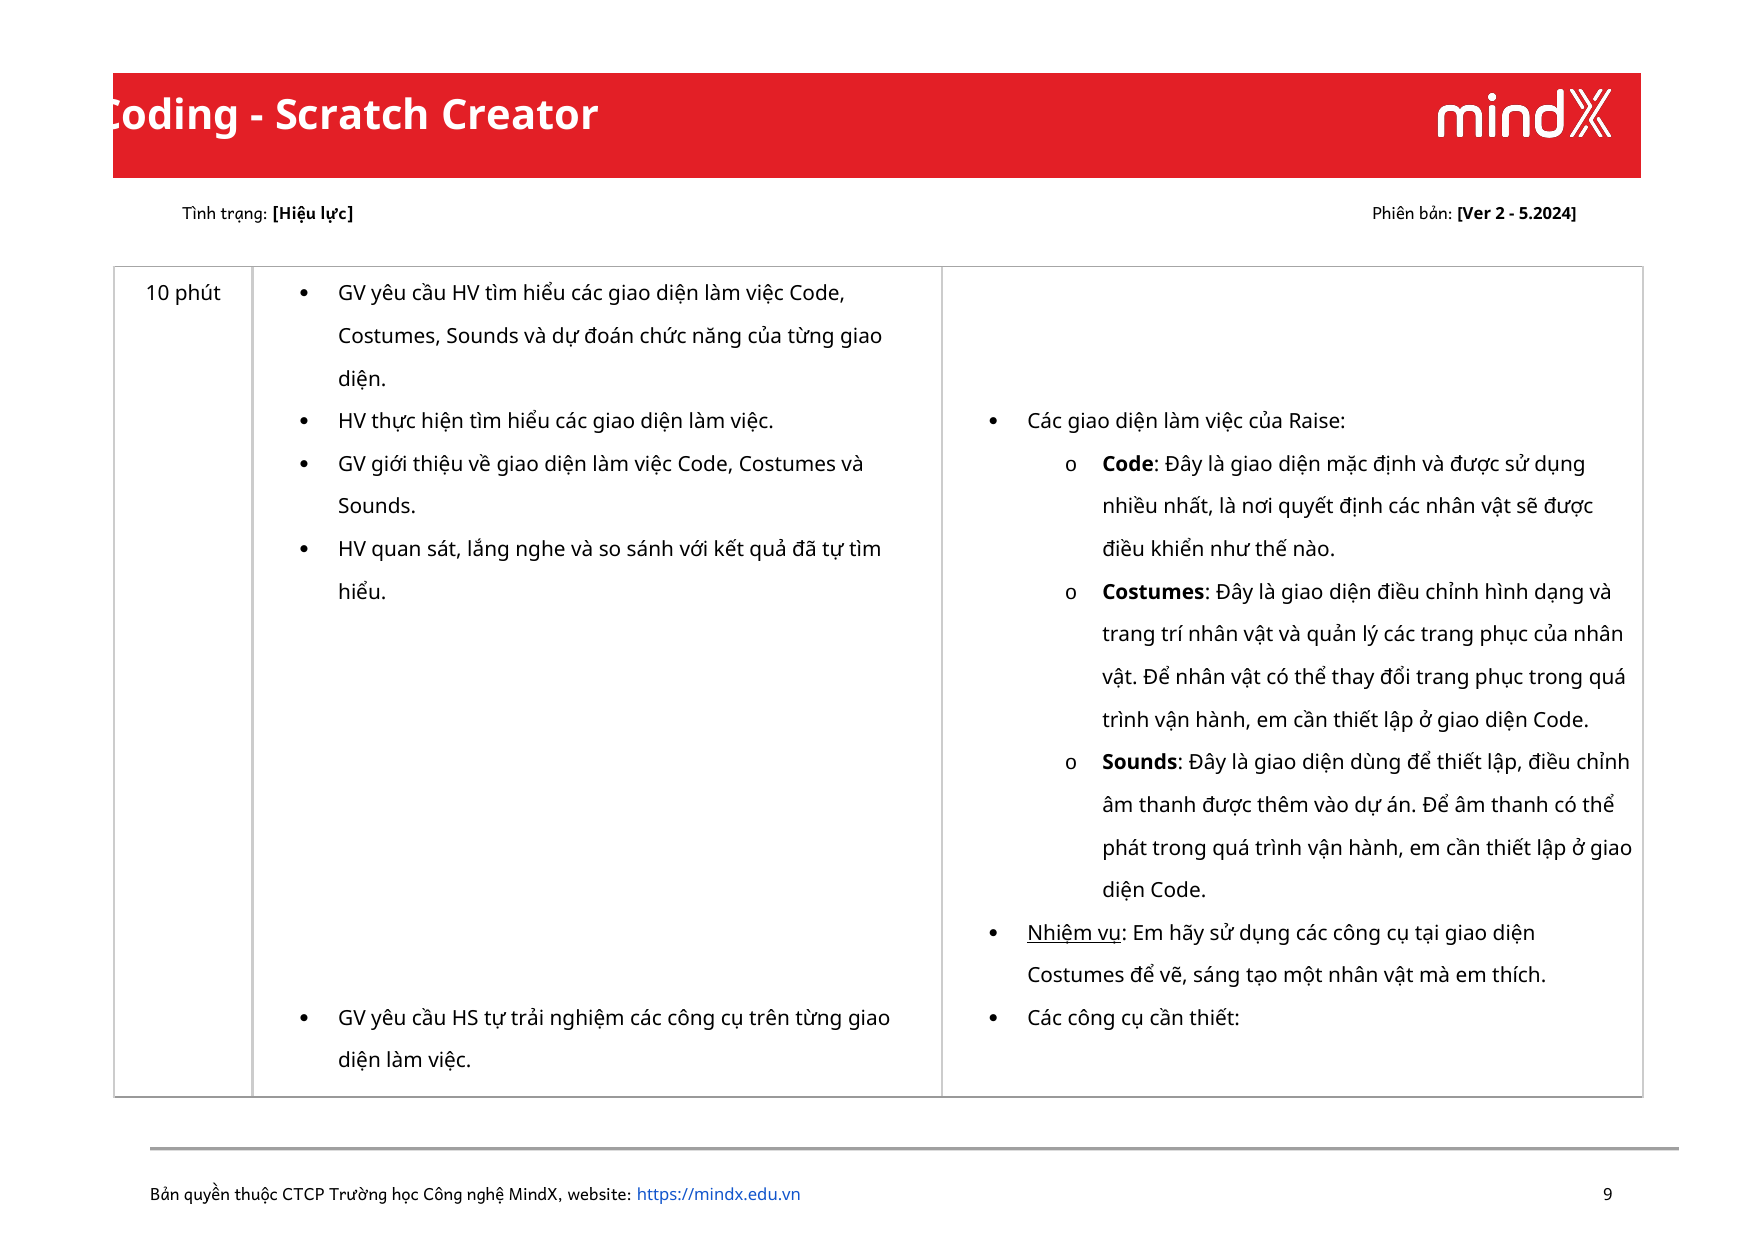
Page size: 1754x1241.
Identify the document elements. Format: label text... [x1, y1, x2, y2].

picture [1429, 83, 1615, 144]
table_cell 10 phút [115, 267, 251, 1096]
